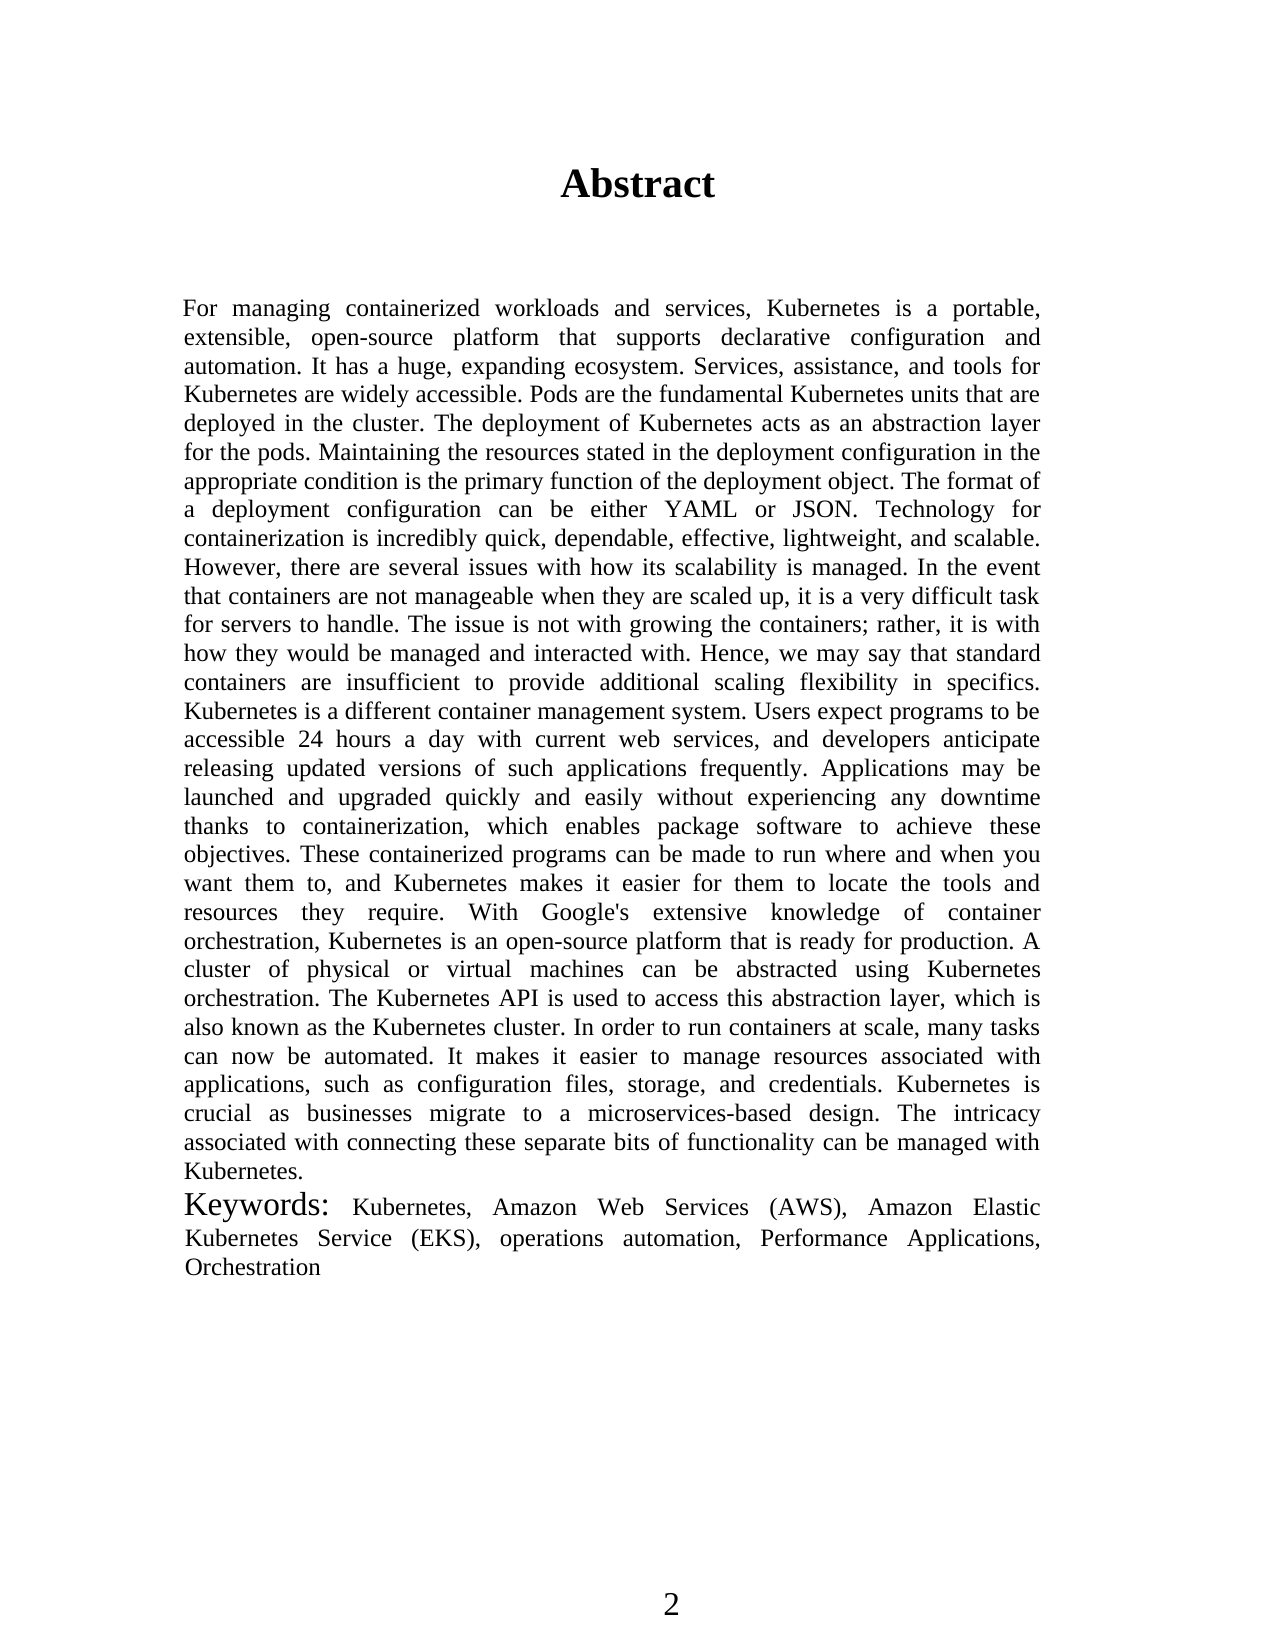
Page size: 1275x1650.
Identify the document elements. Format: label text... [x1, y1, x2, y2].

subtitle Abstract [182, 158, 1093, 206]
text For managing containerized workloads and services, Kubernetes is a portable, extensible, open-source platform that supports declarative configuration and automation. It has a huge, expanding ecosystem. Services, assistance, and tools for Kubernetes are widely accessible. Pods are the fundamental Kubernetes units that are deployed in the cluster. The deployment of Kubernetes acts as an abstraction layer for the pods. Maintaining the resources stated in the deployment configuration in the appropriate condition is the primary function of the deployment object. The format of a deployment configuration can be either YAML or JSON. Technology for containerization is incredibly quick, dependable, effective, lightweight, and scalable. However, there are several issues with how its scalability is managed. In the event that containers are not manageable when they are scaled up, it is a very difficult task for servers to handle. The issue is not with growing the containers; rather, it is with how they would be managed and interacted with. Hence, we may say that standard containers are insufficient to provide additional scaling flexibility in specifics. Kubernetes is a different container management system. Users expect programs to be accessible 24 hours a day with current web services, and developers anticipate releasing updated versions of such applications frequently. Applications may be launched and upgraded quickly and easily without experiencing any downtime thanks to containerization, which enables package software to achieve these objectives. These containerized programs can be made to run where and when you want them to, and Kubernetes makes it easier for them to locate the tools and resources they require. With Google's extensive knowledge of container orchestration, Kubernetes is an open-source platform that is ready for production. A cluster of physical or virtual machines can be abstracted using Kubernetes orchestration. The Kubernetes API is used to access this abstraction layer, which is also known as the Kubernetes cluster. In order to run containers at scale, many tasks can now be automated. It makes it easier to manage resources associated with applications, such as configuration files, storage, and credentials. Kubernetes is crucial as businesses migrate to a microservices-based design. The intricacy associated with connecting these separate bits of functionality can be managed with Kubernetes. [182, 293, 1041, 1184]
text Keywords: Kubernetes, Amazon Web Services (AWS), Amazon Elastic Kubernetes Service (EKS), operations automation, Performance Applications, Orchestration [183, 1184, 1041, 1280]
